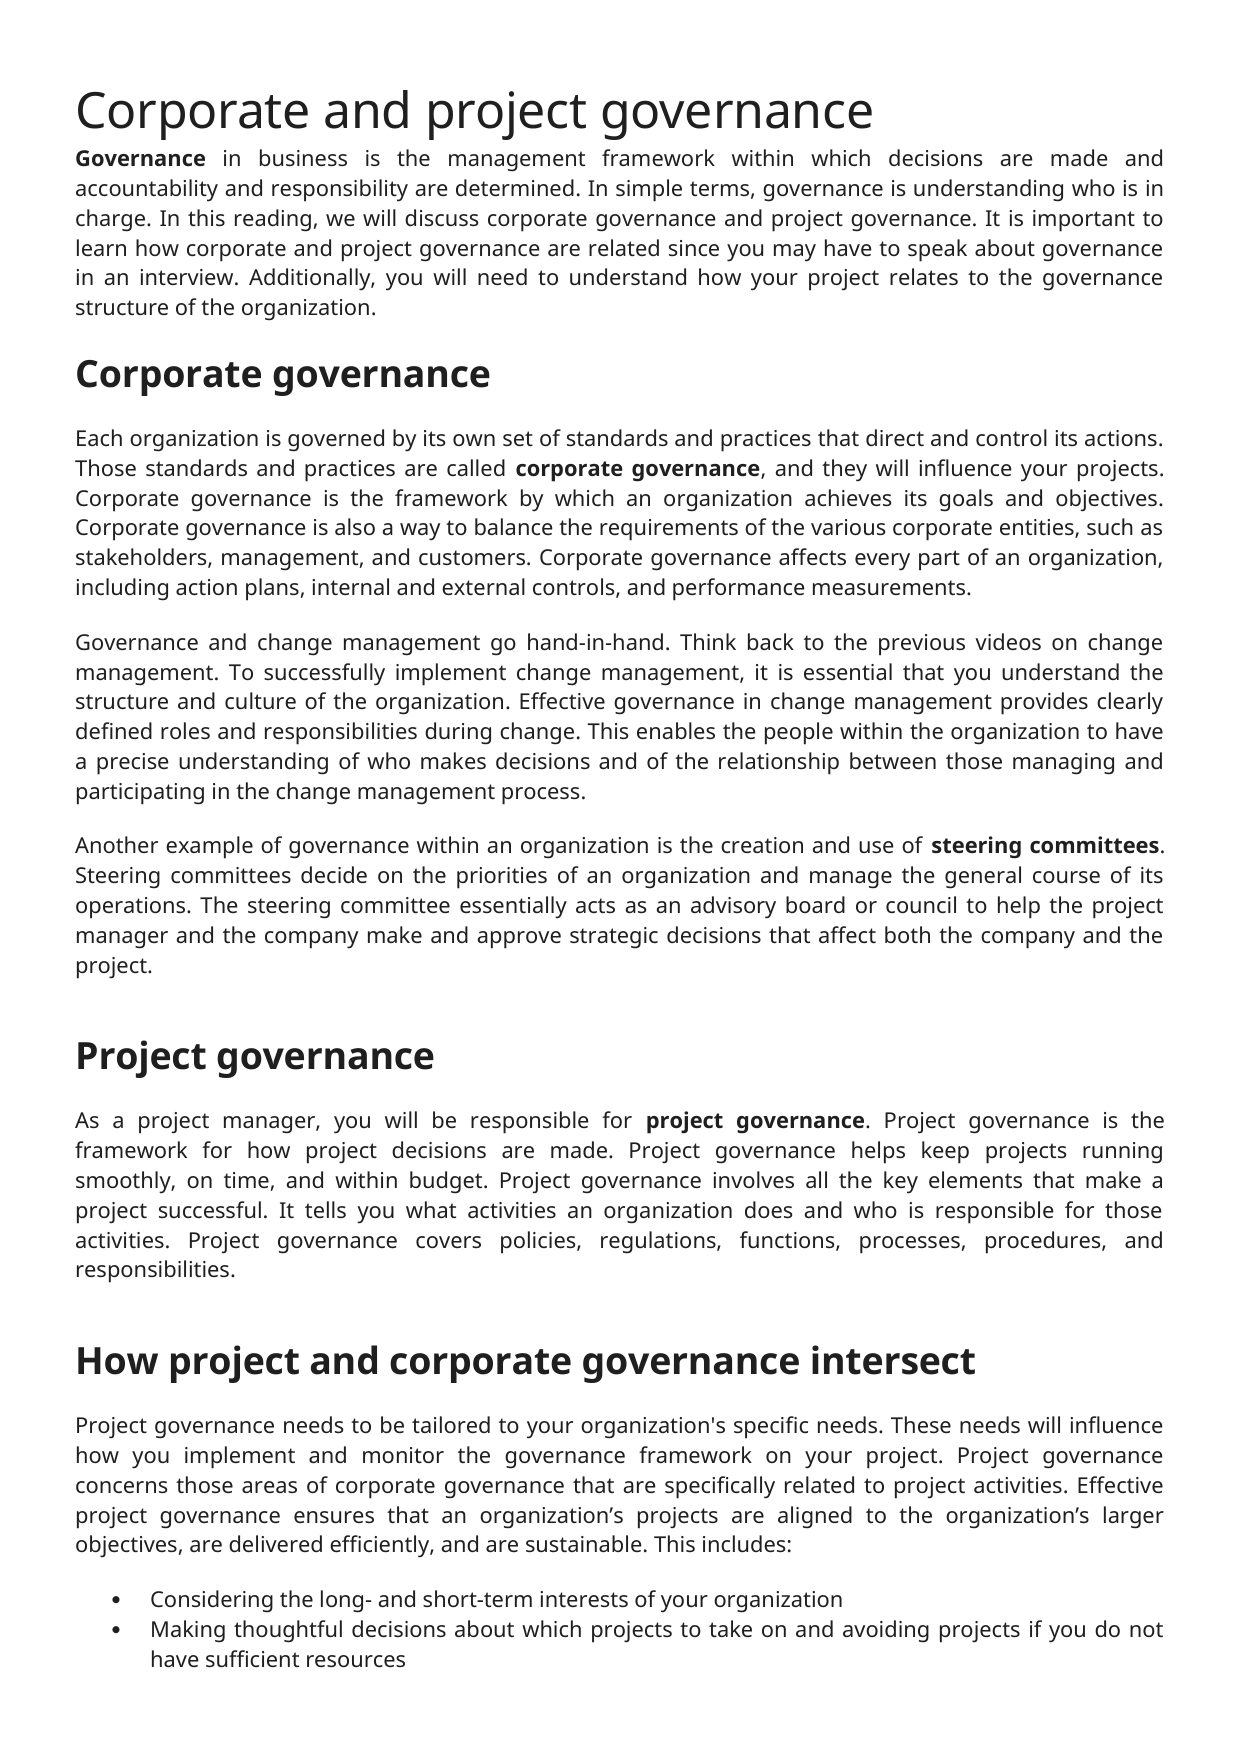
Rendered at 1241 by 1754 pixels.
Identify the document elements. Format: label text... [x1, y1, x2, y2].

subtitle Project governance [75, 1029, 1165, 1080]
list Making thoughtful decisions about which projects to take on and avoiding projects if you do not have sufficient resources [112, 1614, 1165, 1673]
subtitle How project and corporate governance intersect [75, 1334, 1165, 1385]
list Considering the long- and short-term interests of your organization [112, 1584, 1165, 1614]
subtitle Corporate and project governance [75, 75, 1165, 143]
text Governance and change management go hand-in-hand. Think back to the previous videos on change management. To successfully implement change management, it is essential that you understand the structure and culture of the organization. Effective governance in change management provides clearly defined roles and responsibilities during change. This enables the people within the organization to have a precise understanding of who makes decisions and of the relationship between those managing and participating in the change management process. [75, 627, 1165, 805]
text Another example of governance within an organization is the creation and use of steering committees. Steering committees decide on the priorities of an organization and manage the general course of its operations. The steering committee essentially acts as an advisory board or council to help the project manager and the company make and approve strategic decisions that affect both the company and the project. [75, 830, 1165, 979]
text Governance in business is the management framework within which decisions are made and accountability and responsibility are determined. In simple terms, governance is understanding who is in charge. In this reading, we will discuss corporate governance and project governance. It is important to learn how corporate and project governance are related since you may have to speak about governance in an interview. Additionally, you will need to understand how your project relates to the governance structure of the organization. [75, 143, 1165, 322]
text As a project manager, you will be responsible for project governance. Project governance is the framework for how project decisions are made. Project governance helps keep projects running smoothly, on time, and within budget. Project governance involves all the key elements that make a project successful. It tells you what activities an organization does and who is responsible for those activities. Project governance covers policies, regulations, functions, processes, procedures, and responsibilities. [75, 1105, 1165, 1284]
text Each organization is governed by its own set of standards and practices that direct and control its actions. Those standards and practices are called corporate governance, and they will influence your projects. Corporate governance is the framework by which an organization achieves its goals and objectives. Corporate governance is also a way to balance the requirements of the various corporate entities, such as stakeholders, management, and customers. Corporate governance affects every part of an organization, including action plans, internal and external controls, and performance measurements. [75, 423, 1165, 602]
subtitle Corporate governance [75, 347, 1165, 398]
text Project governance needs to be tailored to your organization's specific needs. These needs will influence how you implement and monitor the governance framework on your project. Project governance concerns those areas of corporate governance that are specifically related to project activities. Effective project governance ensures that an organization’s projects are aligned to the organization’s larger objectives, are delivered efficiently, and are sustainable. This includes: [75, 1410, 1165, 1559]
